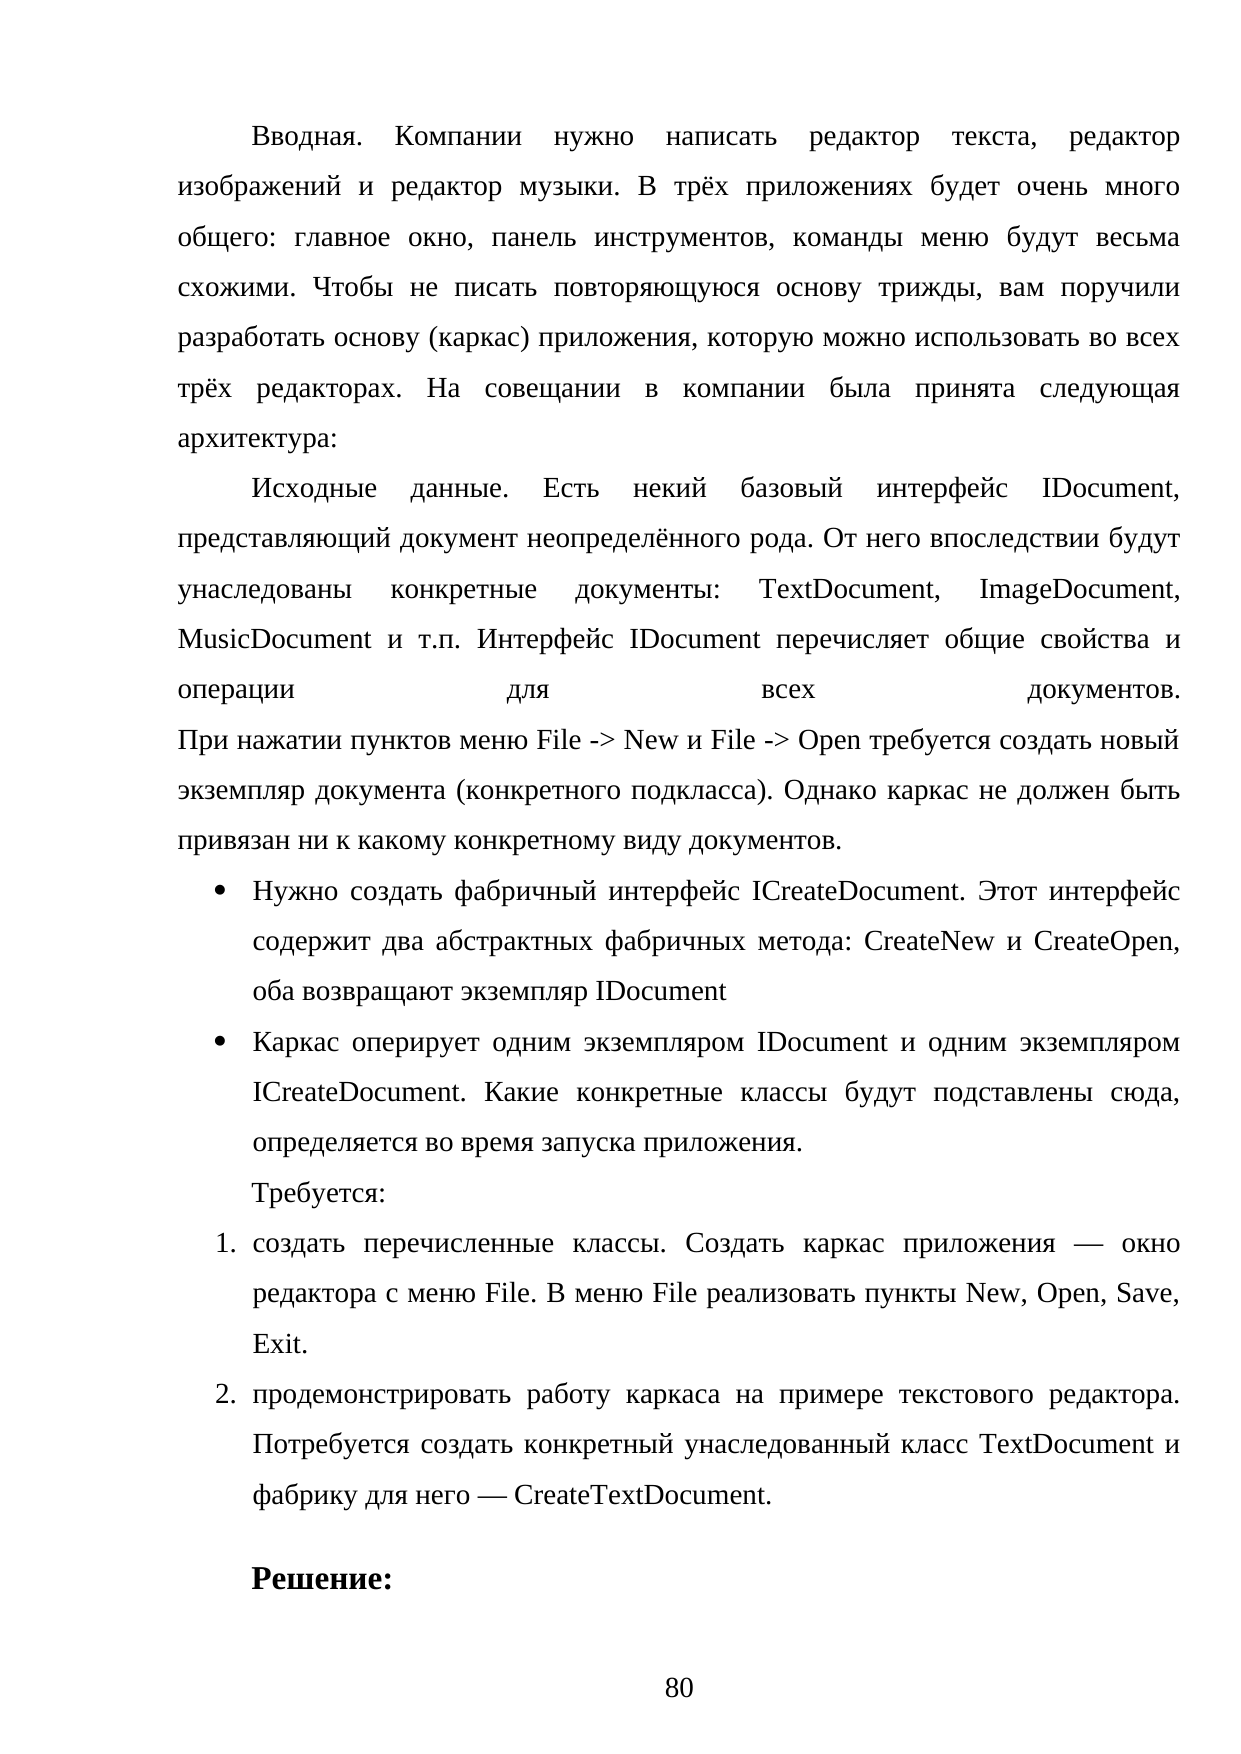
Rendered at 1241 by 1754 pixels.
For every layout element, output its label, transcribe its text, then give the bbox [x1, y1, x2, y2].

list продемонстрировать работу каркаса на примере текстового редактора. Потребуется создать конкретный унаследованный класс TextDocument и фабрику для него — CreateTextDocument. [215, 1376, 1181, 1510]
text Решение: [251, 1558, 1181, 1597]
text Исходные данные. Есть некий базовый интерфейс IDocument, представляющий документ неопределённого рода. От него впоследствии будут унаследованы конкретные документы: TextDocument, ImageDocument, MusicDocument и т.п. Интерфейс IDocument перечисляет общие свойства и операции для всех документов. При нажатии пунктов меню File -> New и File -> Open требуется создать новый экземпляр документа (конкретного подкласса). Однако каркас не должен быть привязан ни к какому конкретному виду документов. [177, 470, 1181, 856]
list создать перечисленные классы. Создать каркас приложения — окно редактора с меню File. В меню File реализовать пункты New, Open, Save, Exit. [215, 1225, 1181, 1359]
text Требуется: [177, 1175, 1181, 1208]
list Нужно создать фабричный интерфейс ICreateDocument. Этот интерфейс содержит два абстрактных фабричных метода: CreateNew и CreateOpen, оба возвращают экземпляр IDocument [215, 873, 1181, 1007]
text Вводная. Компании нужно написать редактор текста, редактор изображений и редактор музыки. В трёх приложениях будет очень много общего: главное окно, панель инструментов, команды меню будут весьма схожими. Чтобы не писать повторяющуюся основу трижды, вам поручили разработать основу (каркас) приложения, которую можно использовать во всех трёх редакторах. На совещании в компании была принята следующая архитектура: [177, 118, 1181, 453]
list Каркас оперирует одним экземпляром IDocument и одним экземпляром ICreateDocument. Какие конкретные классы будут подставлены сюда, определяется во время запуска приложения. [215, 1024, 1181, 1158]
